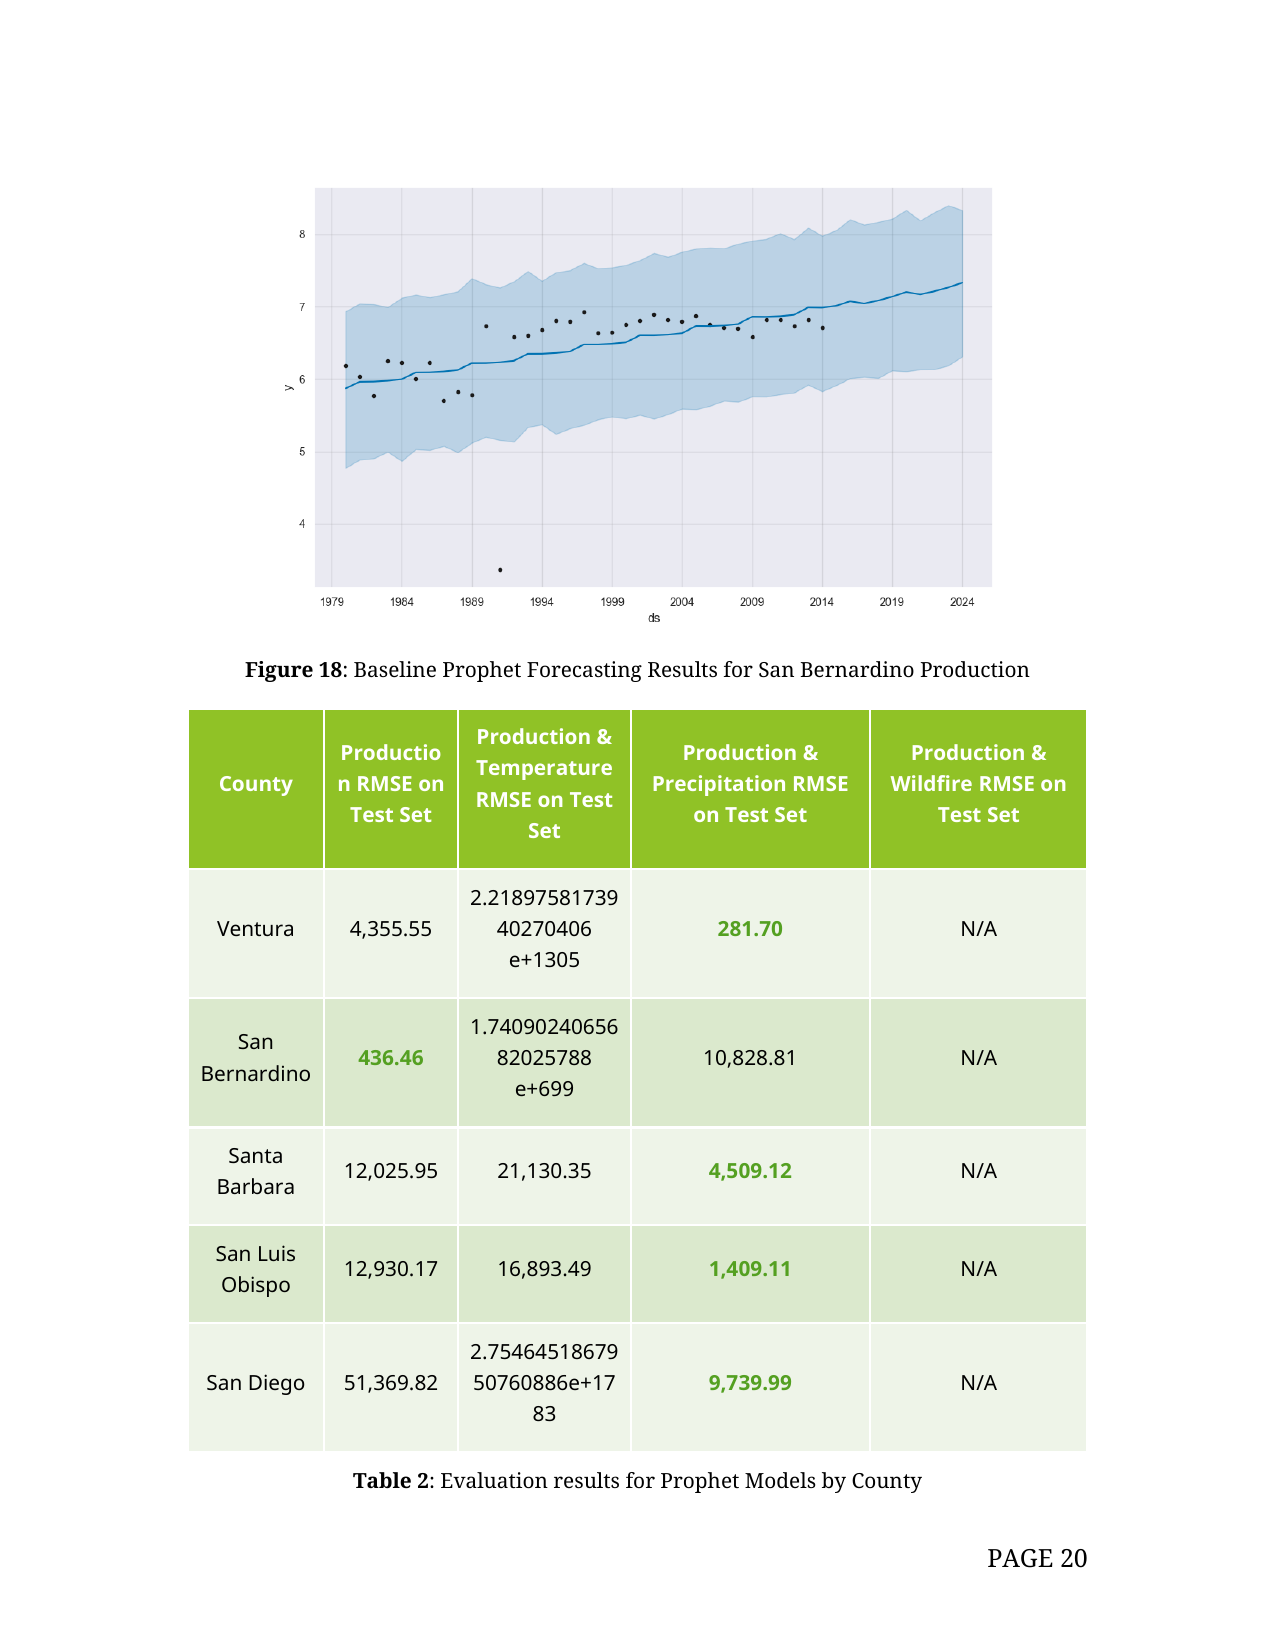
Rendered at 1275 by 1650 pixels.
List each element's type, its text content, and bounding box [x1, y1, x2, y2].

table_cell N/A [871, 1129, 1086, 1224]
table_header Production & Wildfire RMSE on Test Set [871, 710, 1086, 868]
table_cell 2.7546451867950760886e+1783 [459, 1324, 630, 1451]
picture [276, 180, 999, 632]
table_header Production & Temperature RMSE on Test Set [459, 710, 630, 868]
table_cell 12,025.95 [325, 1129, 457, 1224]
table_cell San Diego [189, 1324, 323, 1451]
table_cell Santa Barbara [189, 1129, 323, 1224]
table_cell Ventura [189, 870, 323, 997]
table_cell N/A [871, 999, 1086, 1126]
table_cell San Luis Obispo [189, 1226, 323, 1322]
table_cell 9,739.99 [632, 1324, 869, 1451]
table_cell 1,409.11 [632, 1226, 869, 1322]
table_cell 1.7409024065682025788 e+699 [459, 999, 630, 1126]
table_cell 10,828.81 [632, 999, 869, 1126]
table_cell 281.70 [632, 870, 869, 997]
table_cell 16,893.49 [459, 1226, 630, 1322]
table_cell 2.2189758173940270406 e+1305 [459, 870, 630, 997]
table_header Production RMSE on Test Set [325, 710, 457, 868]
table_cell 436.46 [325, 999, 457, 1126]
table_cell N/A [871, 870, 1086, 997]
table_cell 12,930.17 [325, 1226, 457, 1322]
table_cell 4,509.12 [632, 1129, 869, 1224]
table_cell N/A [871, 1324, 1086, 1451]
table_cell N/A [871, 1226, 1086, 1322]
table_cell San Bernardino [189, 999, 323, 1126]
text Figure 18: Baseline Prophet Forecasting Results for San Bernardino Production [187, 656, 1087, 684]
table_cell 51,369.82 [325, 1324, 457, 1451]
table_cell 4,355.55 [325, 870, 457, 997]
table_cell 21,130.35 [459, 1129, 630, 1224]
table_header Production & Precipitation RMSE on Test Set [632, 710, 869, 868]
text Table 2: Evaluation results for Prophet Models by County [187, 1466, 1087, 1494]
table_header County [189, 710, 323, 868]
